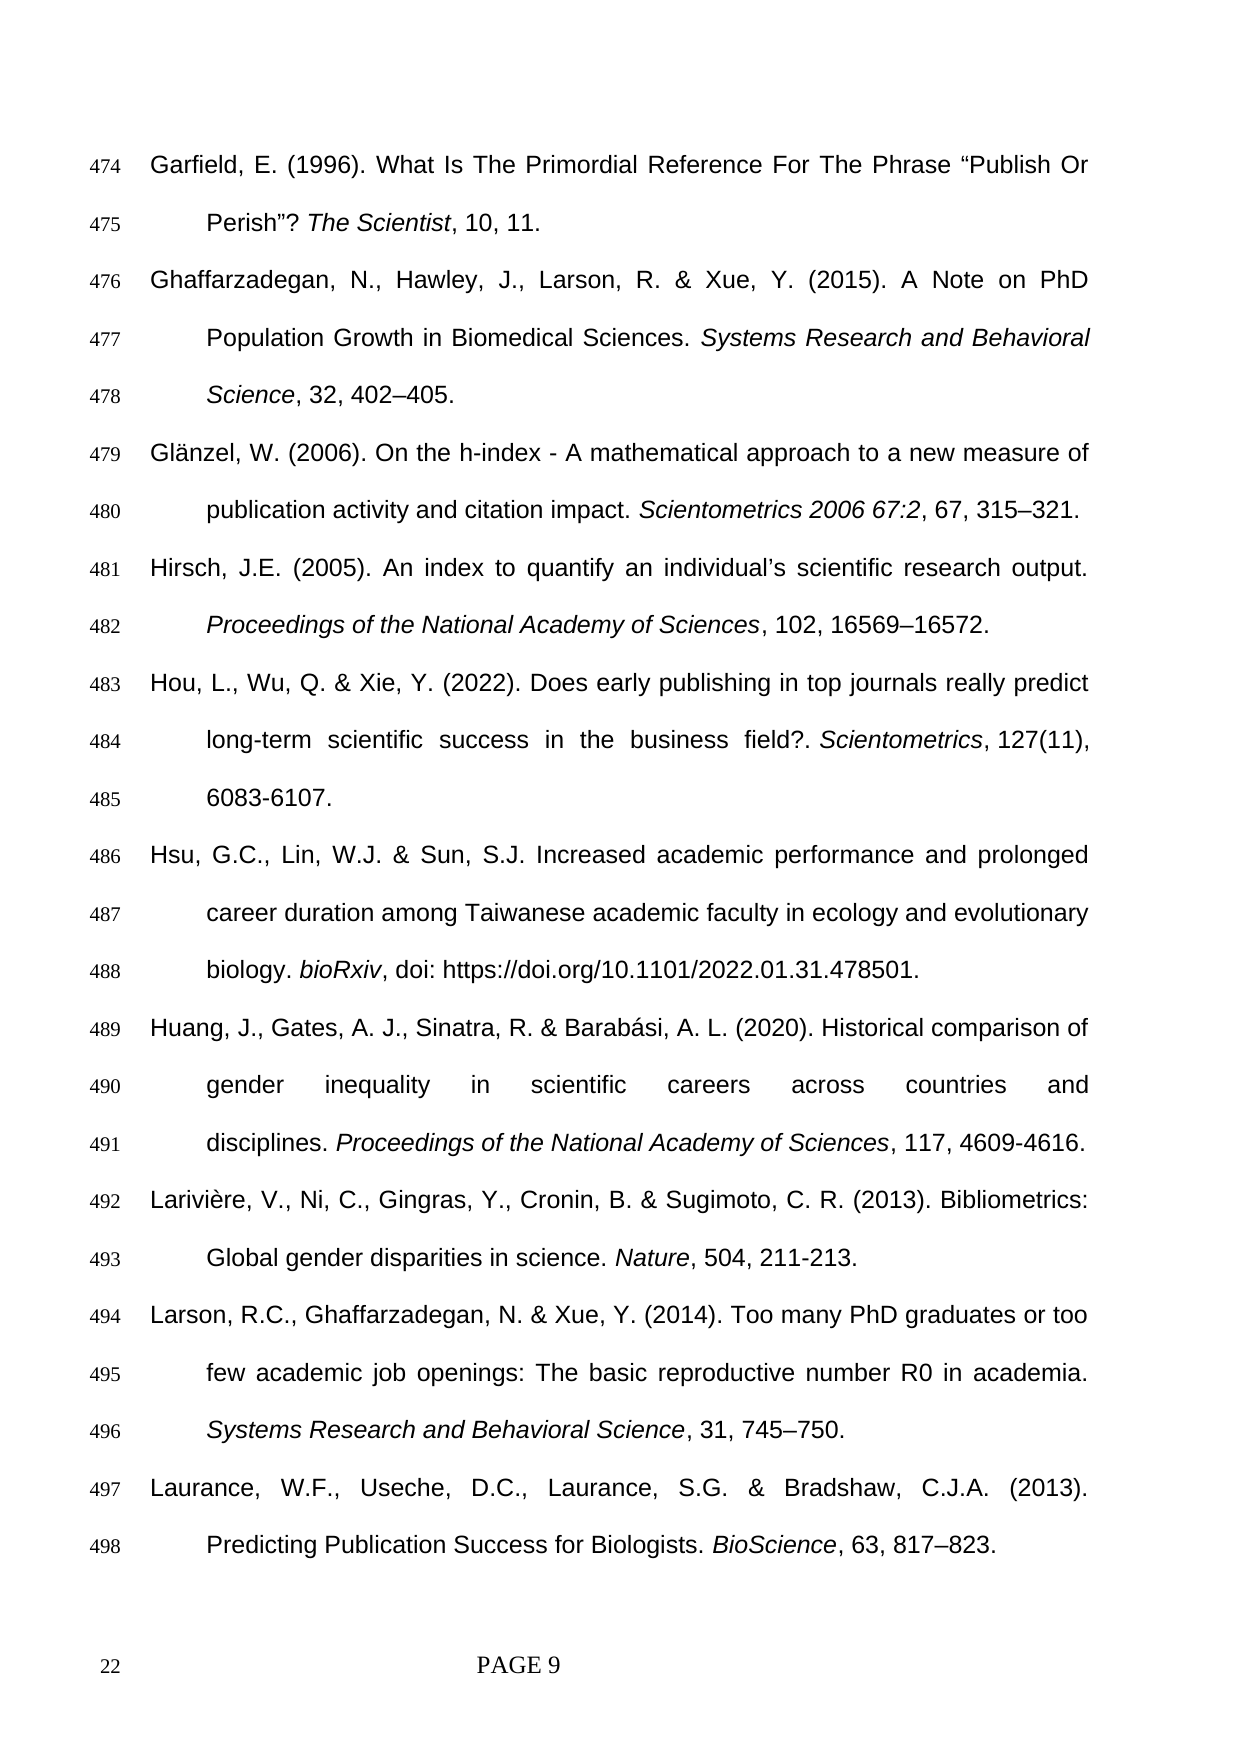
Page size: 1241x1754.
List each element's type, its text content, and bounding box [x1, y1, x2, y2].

text Hou, L., Wu, Q. & Xie, Y. (2022). Does early publishing in top journals really predict long-term scientific success in the business field?. Scientometrics, 127(11), 6083-6107. [150, 667, 1090, 811]
text Hirsch, J.E. (2005). An index to quantify an individual’s scientific research output. Proceedings of the National Academy of Sciences, 102, 16569–16572. [150, 552, 1090, 639]
text Ghaffarzadegan, N., Hawley, J., Larson, R. & Xue, Y. (2015). A Note on PhD Population Growth in Biomedical Sciences. Systems Research and Behavioral Science, 32, 402–405. [150, 265, 1090, 409]
text Larson, R.C., Ghaffarzadegan, N. & Xue, Y. (2014). Too many PhD graduates or too few academic job openings: The basic reproductive number R0 in academia. Systems Research and Behavioral Science, 31, 745–750. [150, 1300, 1090, 1444]
text Laurance, W.F., Useche, D.C., Laurance, S.G. & Bradshaw, C.J.A. (2013). Predicting Publication Success for Biologists. BioScience, 63, 817–823. [150, 1472, 1090, 1559]
text Larivière, V., Ni, C., Gingras, Y., Cronin, B. & Sugimoto, C. R. (2013). Bibliometrics: Global gender disparities in science. Nature, 504, 211-213. [150, 1185, 1090, 1271]
text Hsu, G.C., Lin, W.J. & Sun, S.J. Increased academic performance and prolonged career duration among Taiwanese academic faculty in ecology and evolutionary biology. bioRxiv, doi: https://doi.org/10.1101/2022.01.31.478501. [150, 840, 1090, 984]
text Glänzel, W. (2006). On the h-index - A mathematical approach to a new measure of publication activity and citation impact. Scientometrics 2006 67:2, 67, 315–321. [150, 437, 1090, 524]
text Garfield, E. (1996). What Is The Primordial Reference For The Phrase “Publish Or Perish”? The Scientist, 10, 11. [150, 150, 1090, 236]
text Huang, J., Gates, A. J., Sinatra, R. & Barabási, A. L. (2020). Historical comparison of gender inequality in scientific careers across countries and disciplines. Proceedings of the National Academy of Sciences, 117, 4609-4616. [150, 1012, 1090, 1156]
